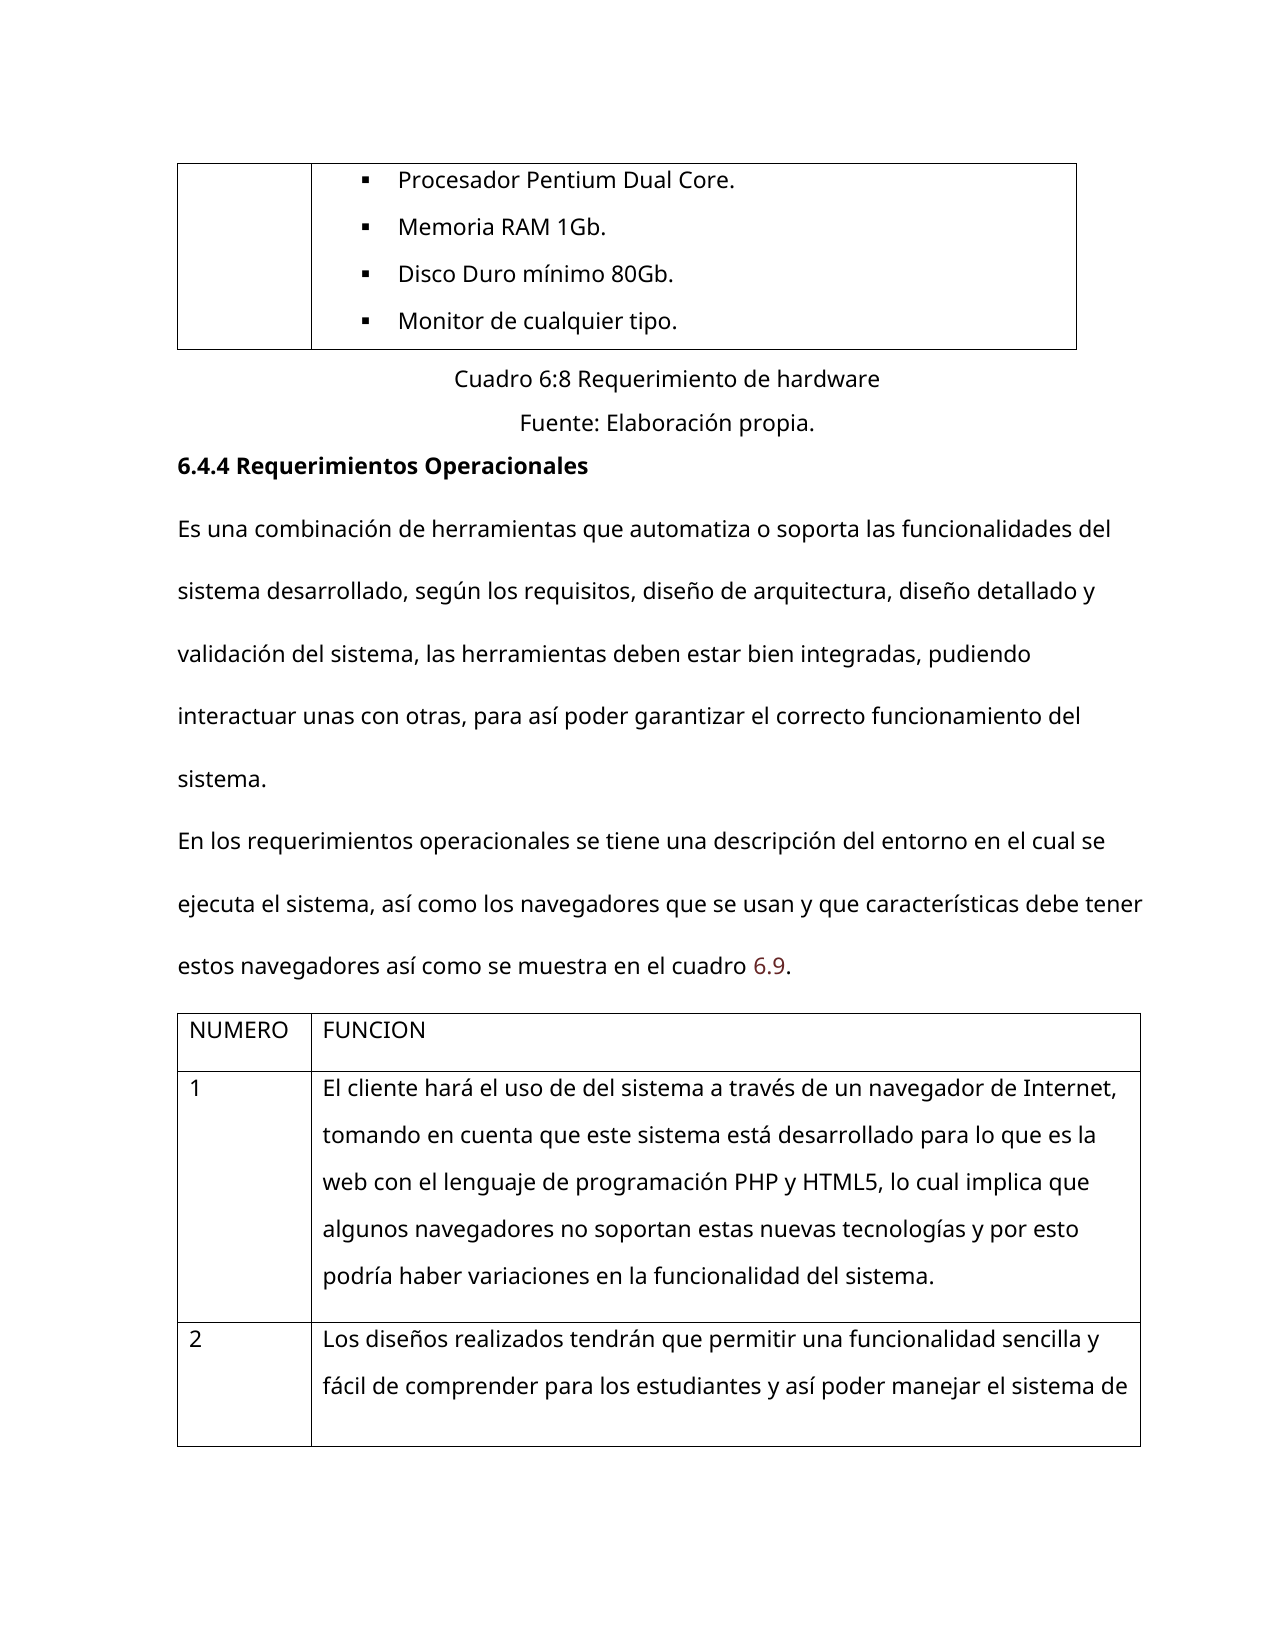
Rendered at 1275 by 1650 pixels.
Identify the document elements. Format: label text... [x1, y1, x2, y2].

table_header NUMERO [178, 1014, 311, 1071]
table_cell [312, 164, 1076, 349]
text Fuente: Elaboración propia. [177, 406, 1157, 438]
subtitle 6.4.4 Requerimientos Operacionales [177, 450, 1157, 481]
table_cell 1 [178, 1072, 311, 1322]
table_cell 1 [178, 164, 311, 349]
text Cuadro 6:8 Requerimiento de hardware [177, 363, 1157, 394]
table_cell 2 [178, 1323, 311, 1446]
table_header FUNCION [312, 1014, 1140, 1071]
text En los requerimientos operacionales se tiene una descripción del entorno en el cual se ejecuta el sistema, así como los navegadores que se usan y que características debe tener estos navegadores así como se muestra en el cuadro 6.9. [177, 825, 1157, 981]
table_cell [312, 1323, 1140, 1446]
text Es una combinación de herramientas que automatiza o soporta las funcionalidades del sistema desarrollado, según los requisitos, diseño de arquitectura, diseño detallado y validación del sistema, las herramientas deben estar bien integradas, pudiendo interactuar unas con otras, para así poder garantizar el correcto funcionamiento del sistema. [177, 513, 1157, 794]
table_cell El cliente hará el uso de del sistema a través de un navegador de Internet, tomando en cuenta que este sistema está desarrollado para lo que es la web con el lenguaje de programación PHP y HTML5, lo cual implica que algunos navegadores no soportan estas nuevas tecnologías y por esto podría haber variaciones en la funcionalidad del sistema. [312, 1072, 1140, 1322]
